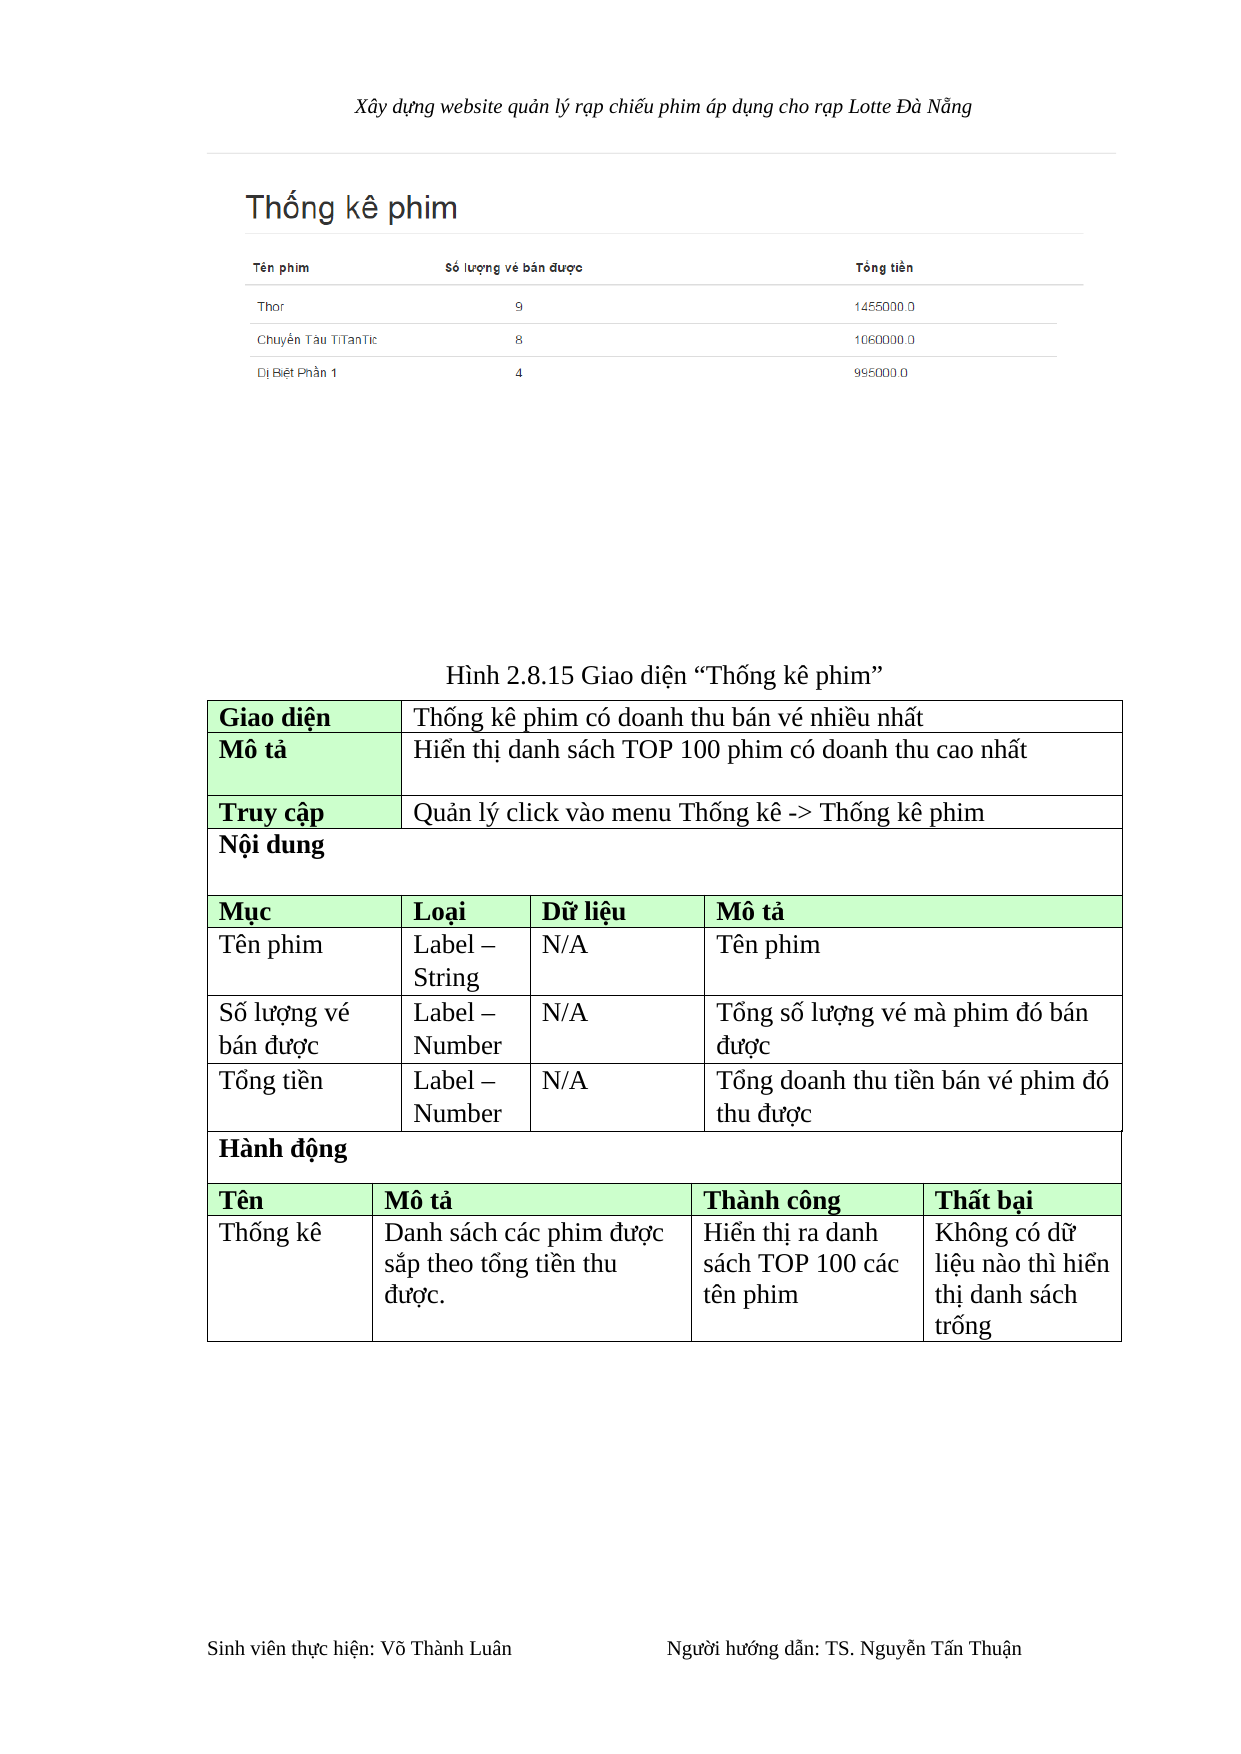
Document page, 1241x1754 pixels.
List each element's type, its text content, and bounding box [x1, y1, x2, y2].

table_cell Label – Number [402, 996, 530, 1063]
table_cell Dữ liệu [531, 896, 704, 927]
table_cell Loại [402, 896, 530, 927]
picture [206, 152, 1117, 660]
table_header Giao diện [208, 701, 401, 732]
table_cell Tổng doanh thu tiền bán vé phim đó thu được [705, 1064, 1122, 1131]
table_cell Hiển thị danh sách TOP 100 phim có doanh thu cao nhất [402, 733, 1122, 795]
table_cell Nội dung [208, 829, 1122, 894]
table_cell Tổng tiền [208, 1064, 401, 1131]
table_cell N/A [531, 1064, 704, 1131]
table_cell Mô tả [373, 1184, 691, 1215]
table_cell Hành động [208, 1132, 1121, 1183]
table_cell Số lượng vé bán được [208, 996, 401, 1063]
table_cell Label – Number [402, 1064, 530, 1131]
table_cell Truy cập [208, 796, 401, 828]
table_cell Mô tả [705, 896, 1122, 927]
table_cell Danh sách các phim được sắp theo tổng tiền thu được. [373, 1216, 691, 1341]
table_cell Không có dữ liệu nào thì hiển thị danh sách trống [924, 1216, 1121, 1341]
table_cell Hiển thị ra danh sách TOP 100 các tên phim [692, 1216, 923, 1341]
table_cell Thành công [692, 1184, 923, 1215]
table_cell N/A [531, 928, 704, 995]
table_cell N/A [531, 996, 704, 1063]
table_cell Tên phim [705, 928, 1122, 995]
table_cell Tên [208, 1184, 372, 1215]
table_cell Mô tả [208, 733, 401, 795]
table_cell Thất bại [924, 1184, 1121, 1215]
table_cell Tên phim [208, 928, 401, 995]
text Hình 2.8.15 Giao diện “Thống kê phim” [207, 659, 1122, 691]
table_header Thống kê phim có doanh thu bán vé nhiều nhất [402, 701, 1122, 732]
table_cell Thống kê [208, 1216, 372, 1341]
table_cell Tổng số lượng vé mà phim đó bán được [705, 996, 1122, 1063]
table_cell Label – String [402, 928, 530, 995]
table_cell Quản lý click vào menu Thống kê -> Thống kê phim [402, 796, 1122, 828]
table_cell Mục [208, 896, 401, 927]
